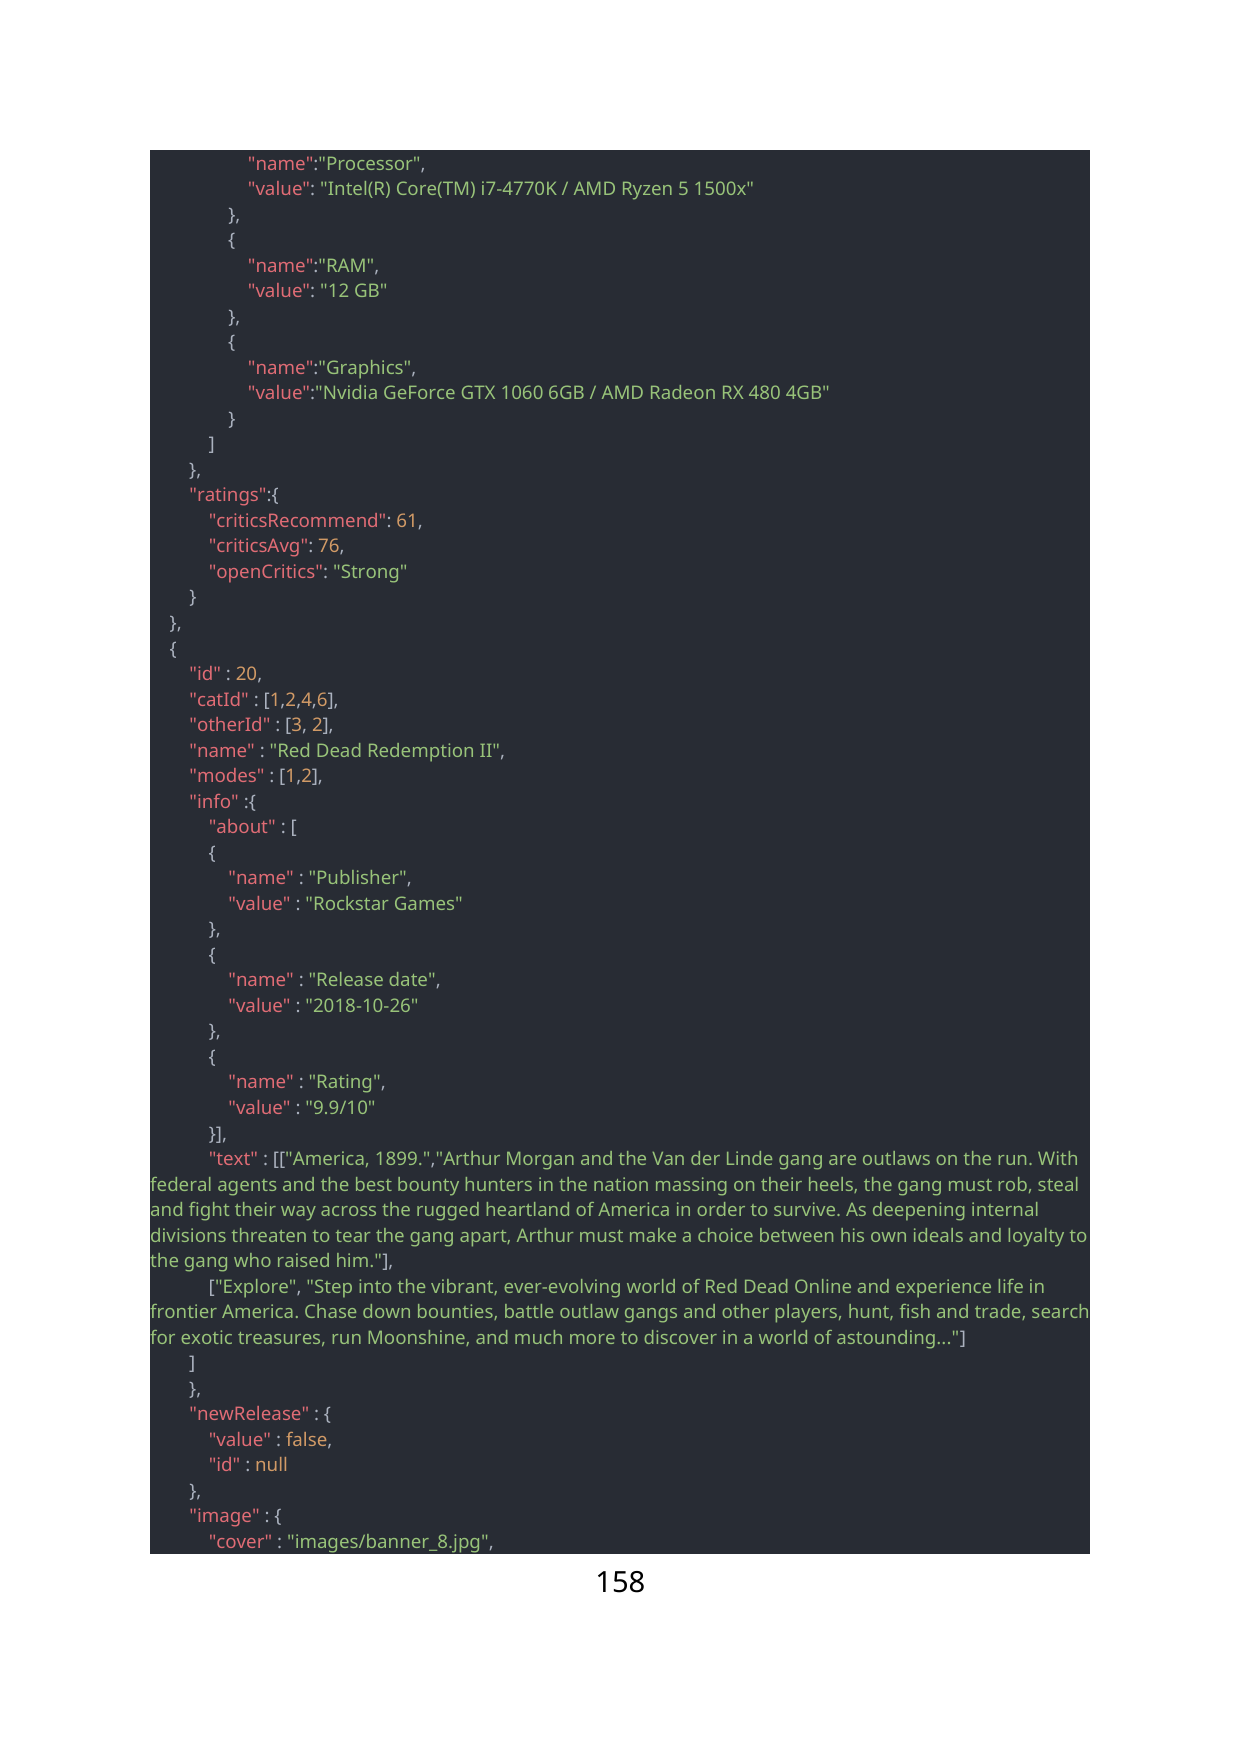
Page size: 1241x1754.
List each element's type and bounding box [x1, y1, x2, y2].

text [150, 150, 1090, 1554]
